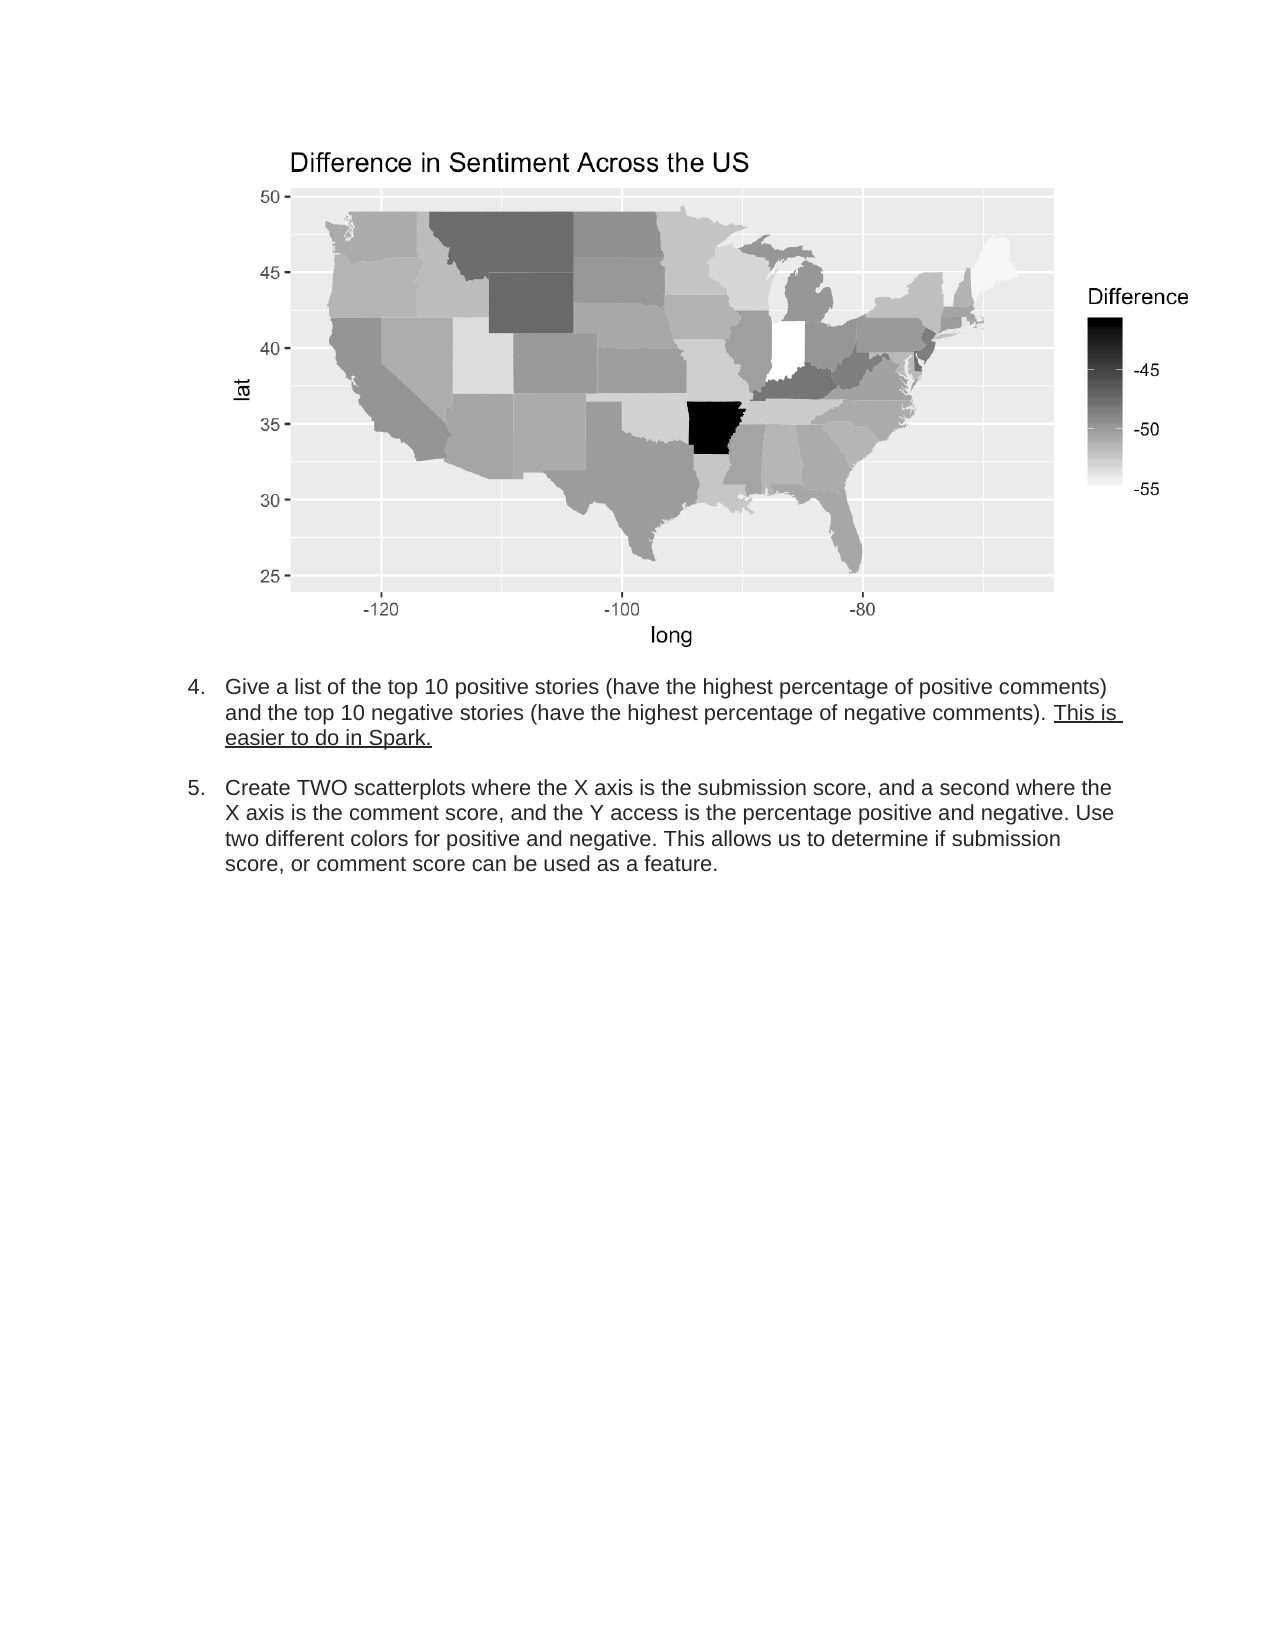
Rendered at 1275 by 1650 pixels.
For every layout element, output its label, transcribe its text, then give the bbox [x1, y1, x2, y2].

list Create TWO scatterplots where the X axis is the submission score, and a second where the X axis is the comment score, and the Y access is the percentage positive and negative. Use two different colors for positive and negative. This allows us to determine if submission score, or comment score can be used as a feature. [719, 775, 1125, 876]
list Give a list of the top 10 positive stories (have the highest percentage of positive comments) and the top 10 negative stories (have the highest percentage of negative comments). This is easier to do in Spark. [402, 675, 1125, 750]
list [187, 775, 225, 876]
picture [225, 150, 1200, 675]
